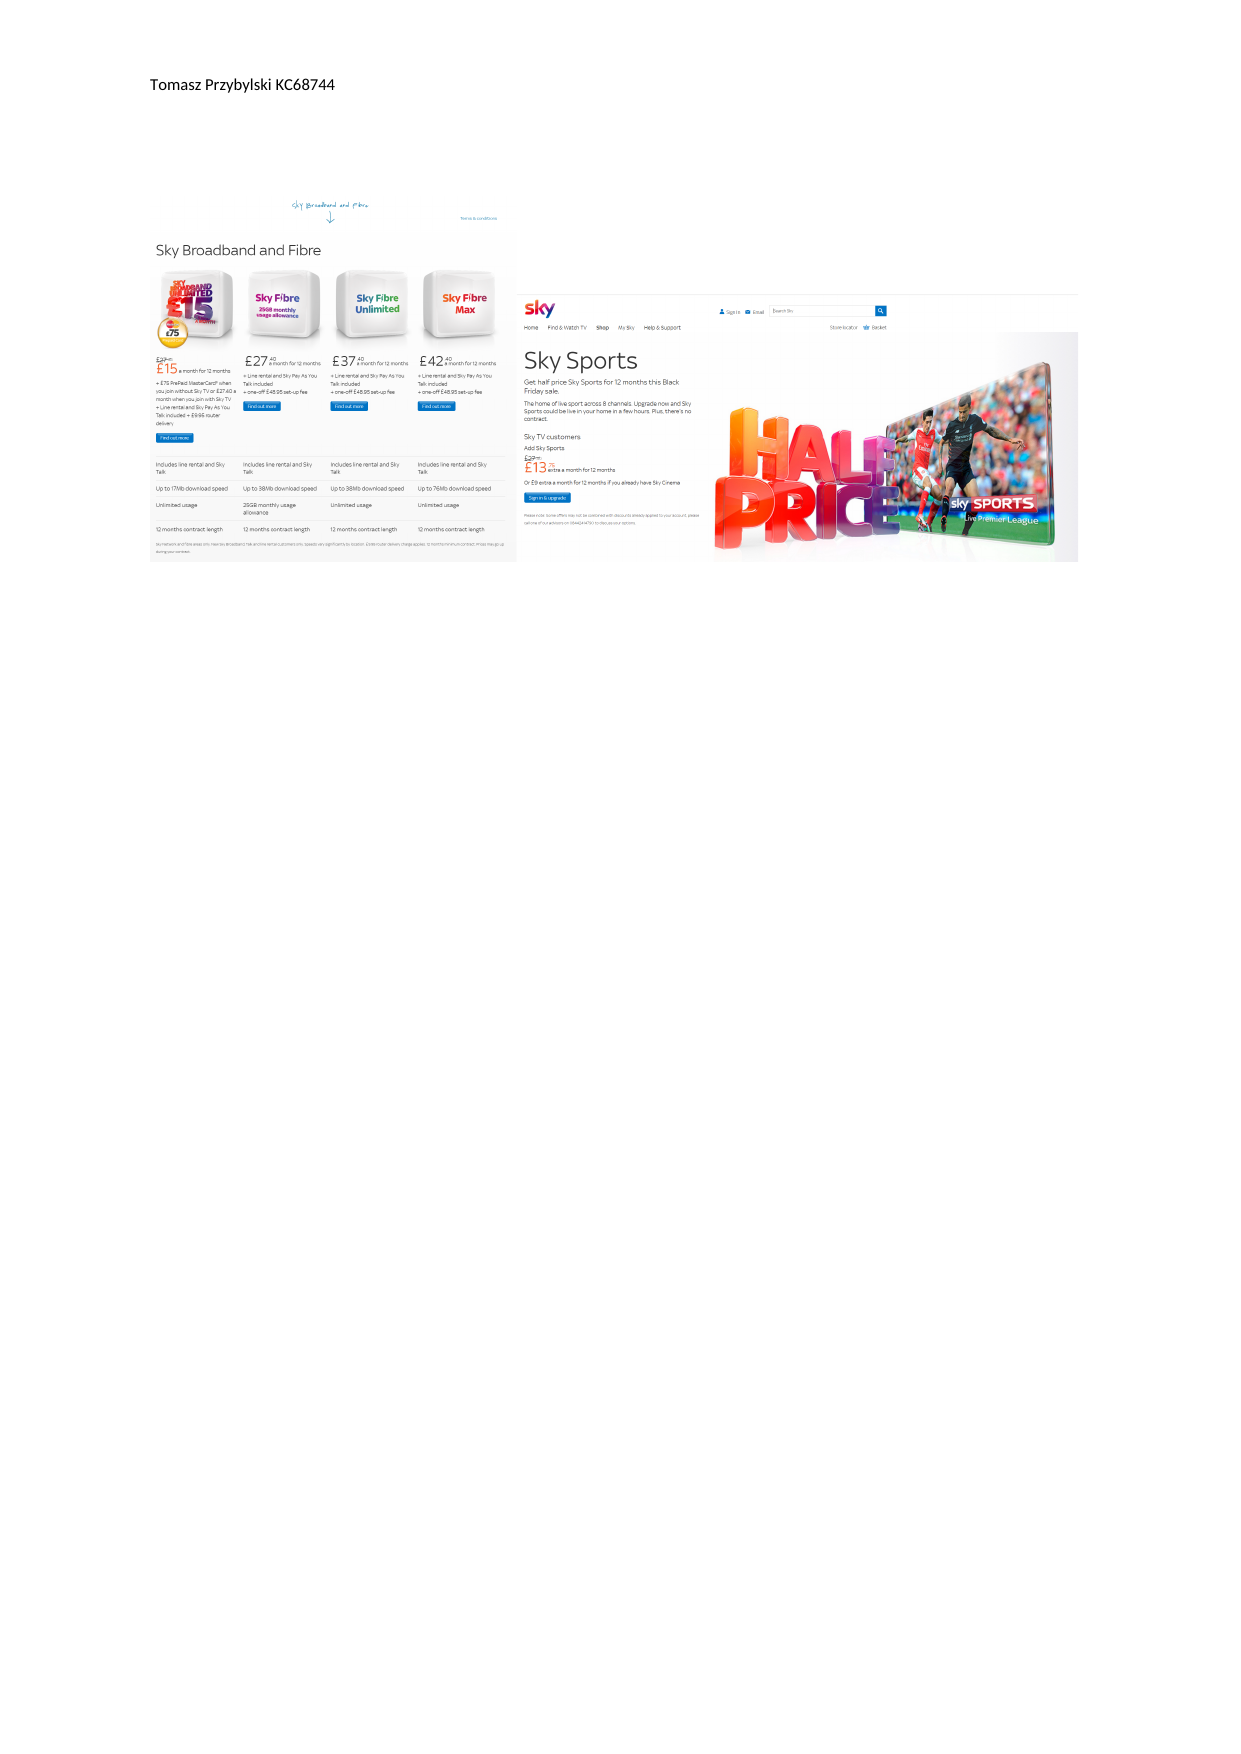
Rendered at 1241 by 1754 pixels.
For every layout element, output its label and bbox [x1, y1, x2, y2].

picture [150, 196, 1079, 562]
